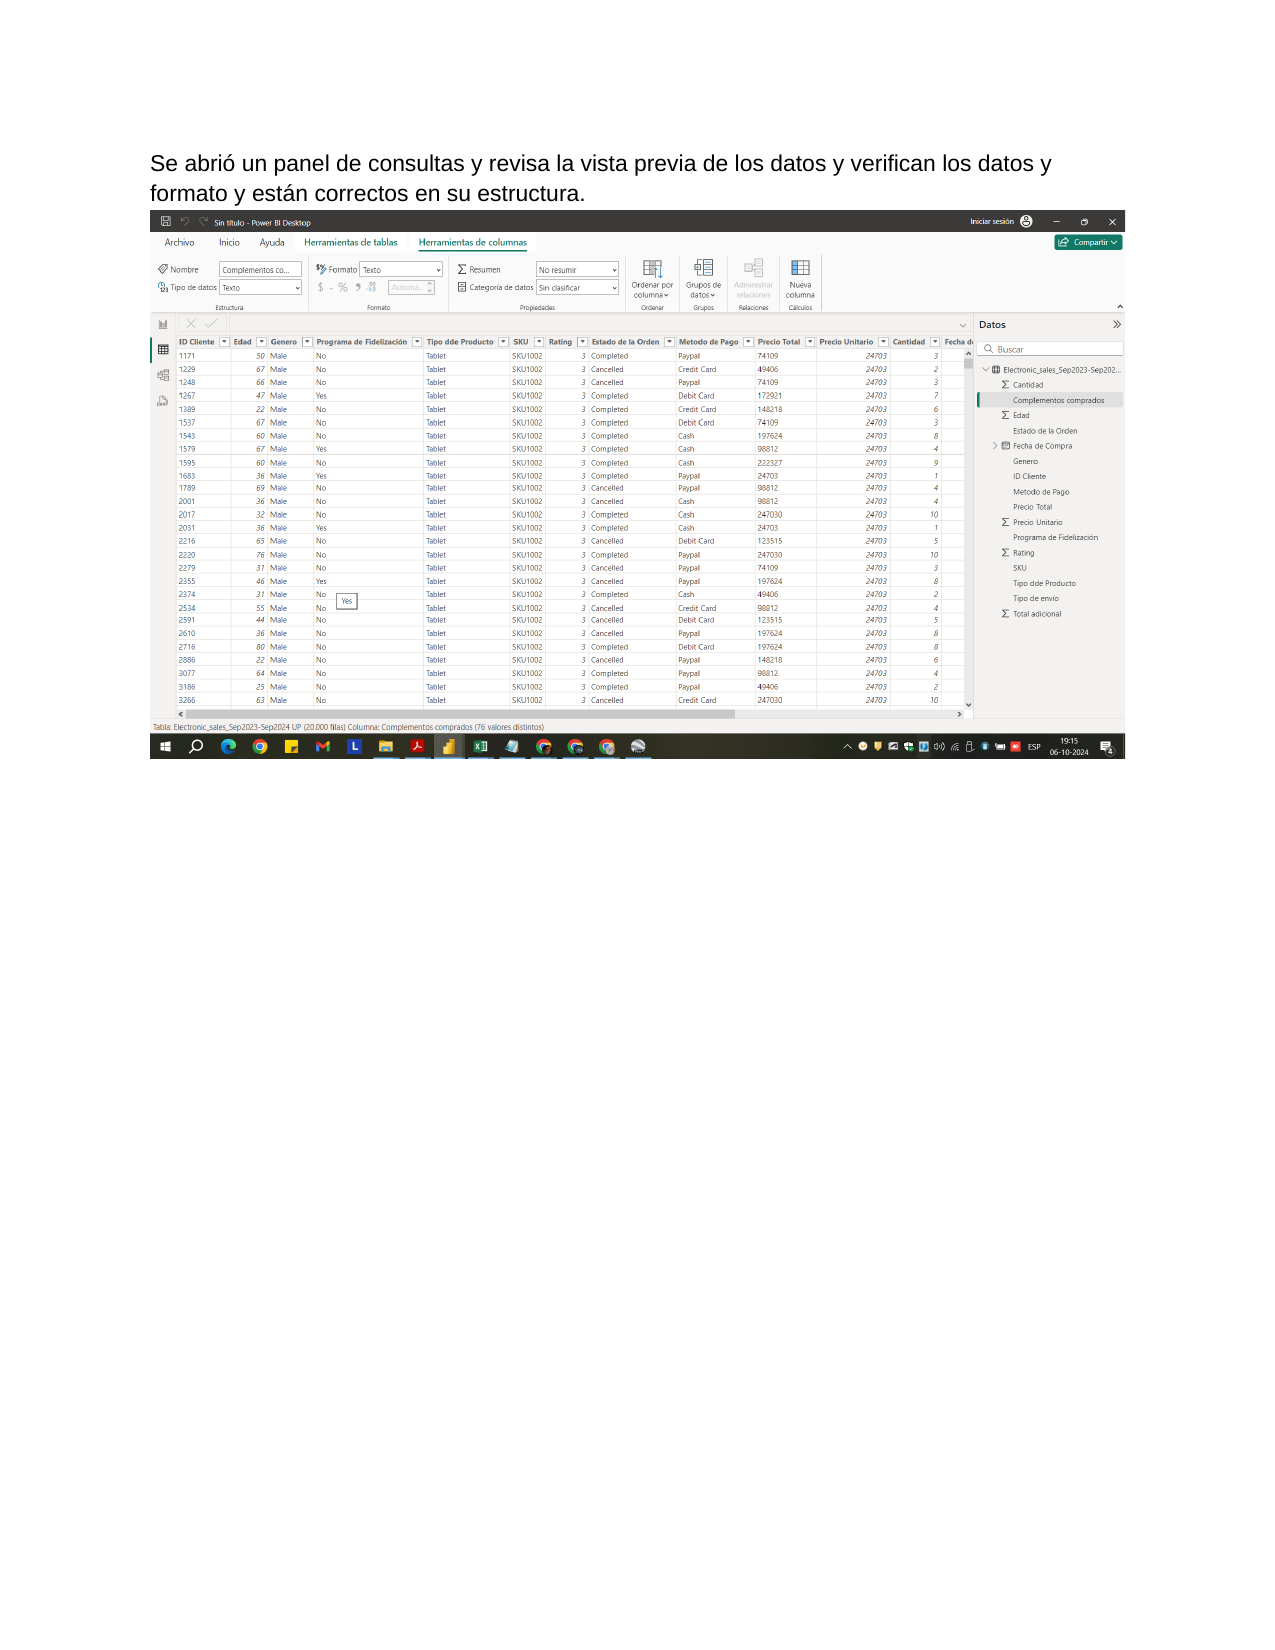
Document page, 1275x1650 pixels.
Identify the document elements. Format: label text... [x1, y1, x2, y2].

picture [150, 210, 1125, 759]
text Se abrió un panel de consultas y revisa la vista previa de los datos y verifican los datos y formato y están correctos en su estructura. [150, 150, 1125, 207]
